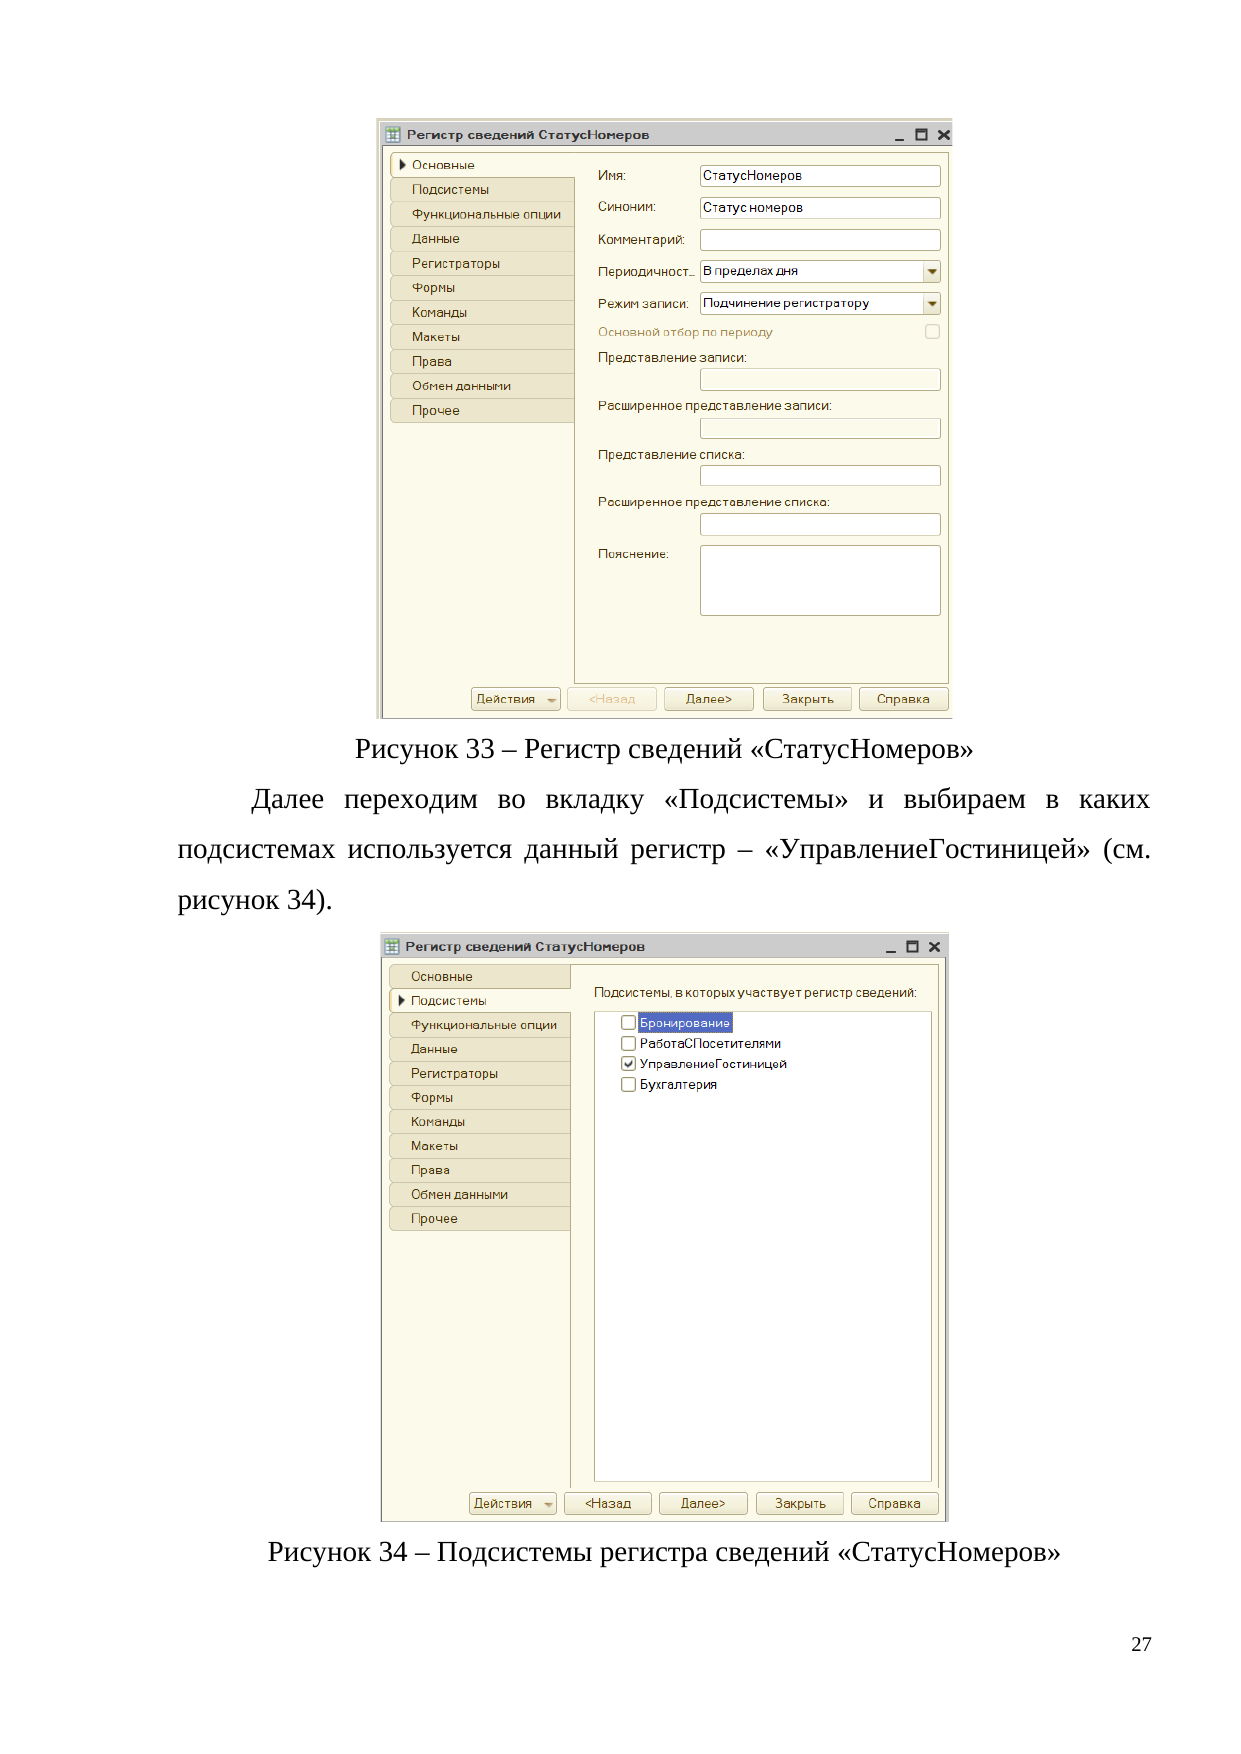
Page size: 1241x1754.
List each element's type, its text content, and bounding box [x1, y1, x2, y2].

picture [376, 118, 953, 719]
picture [380, 932, 949, 1522]
text Рисунок 34 – Подсистемы регистра сведений «СтатусНомеров» [177, 1534, 1152, 1567]
text Рисунок 33 – Регистр сведений «СтатусНомеров» [177, 731, 1152, 764]
text Далее переходим во вкладку «Подсистемы» и выбираем в каких подсистемах используется данный регистр – «УправлениеГостиницей» (см. рисунок 34). [177, 781, 1152, 915]
